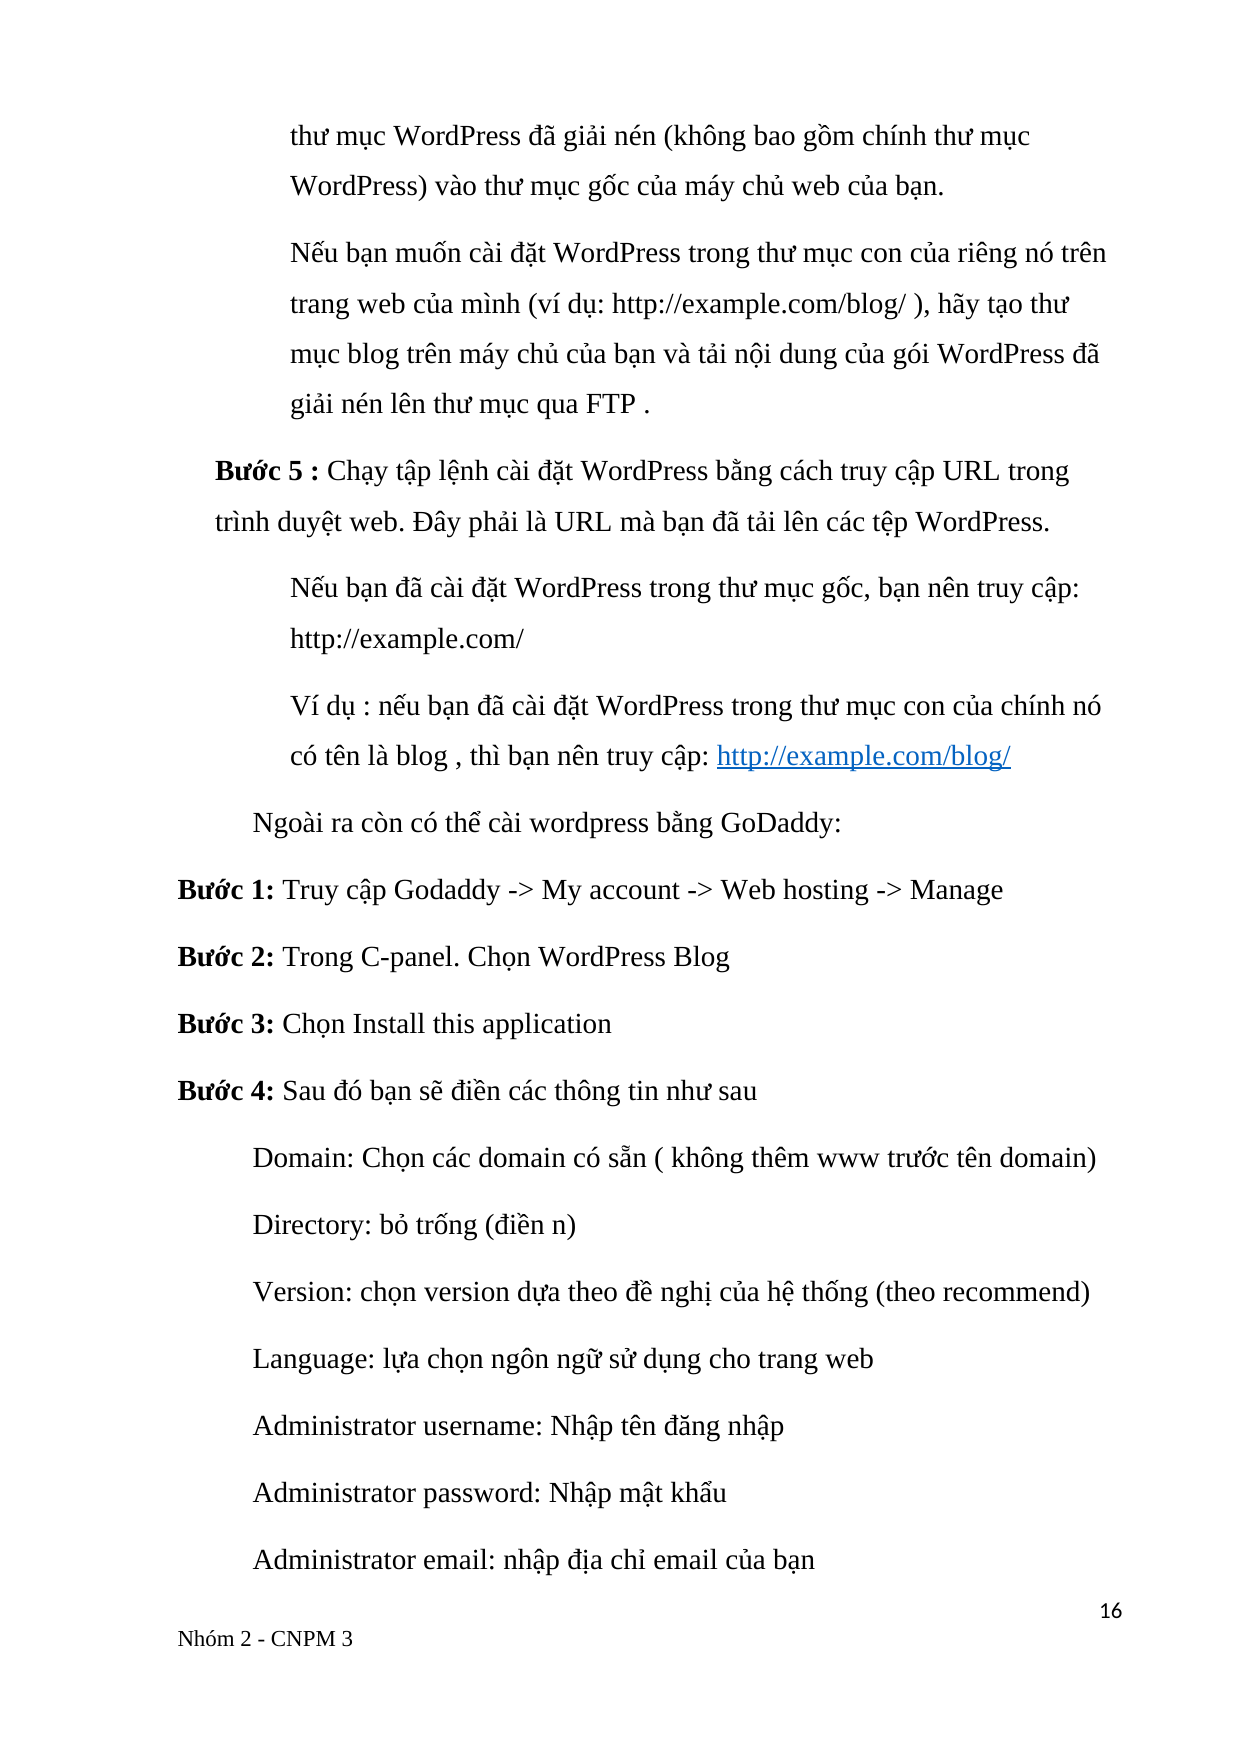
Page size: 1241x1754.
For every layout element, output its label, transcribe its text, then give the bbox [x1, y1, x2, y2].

text Language: lựa chọn ngôn ngữ sử dụng cho trang web [177, 1341, 1122, 1374]
text Bước 1: Truy cập Godaddy -> My account -> Web hosting -> Manage [177, 872, 1122, 906]
text Ngoài ra còn có thể cài wordpress bằng GoDaddy: [177, 805, 1122, 839]
text Ví dụ : nếu bạn đã cài đặt WordPress trong thư mục con của chính nó có tên là blog , thì bạn nên truy cập: http://example.com/blog/ [290, 688, 1122, 772]
text Nếu bạn đã cài đặt WordPress trong thư mục gốc, bạn nên truy cập: http://example.com/ [290, 571, 1122, 654]
text Administrator password: Nhập mật khẩu [177, 1475, 1122, 1508]
text Bước 4: Sau đó bạn sẽ điền các thông tin như sau [177, 1073, 1122, 1107]
text Bước 5 : Chạy tập lệnh cài đặt WordPress bằng cách truy cập URL trong trình duyệt web. Đây phải là URL mà bạn đã tải lên các tệp WordPress. [215, 453, 1122, 537]
text Administrator email: nhập địa chỉ email của bạn [177, 1542, 1122, 1576]
text Bước 2: Trong C-panel. Chọn WordPress Blog [177, 939, 1122, 973]
text Administrator username: Nhập tên đăng nhập [177, 1408, 1122, 1442]
text Bước 3: Chọn Install this application [177, 1006, 1122, 1040]
text Version: chọn version dựa theo đề nghị của hệ thống (theo recommend) [177, 1274, 1122, 1308]
text Nếu bạn muốn cài đặt WordPress trong thư mục con của riêng nó trên trang web của mình (ví dụ: http://example.com/blog/ ), hãy tạo thư mục blog trên máy chủ của bạn và tải nội dung của gói WordPress đã giải nén lên thư mục qua FTP . [290, 235, 1122, 420]
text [290, 118, 1122, 202]
text Domain: Chọn các domain có sẵn ( không thêm www trước tên domain) [177, 1140, 1122, 1174]
text Directory: bỏ trống (điền n) [177, 1207, 1122, 1241]
